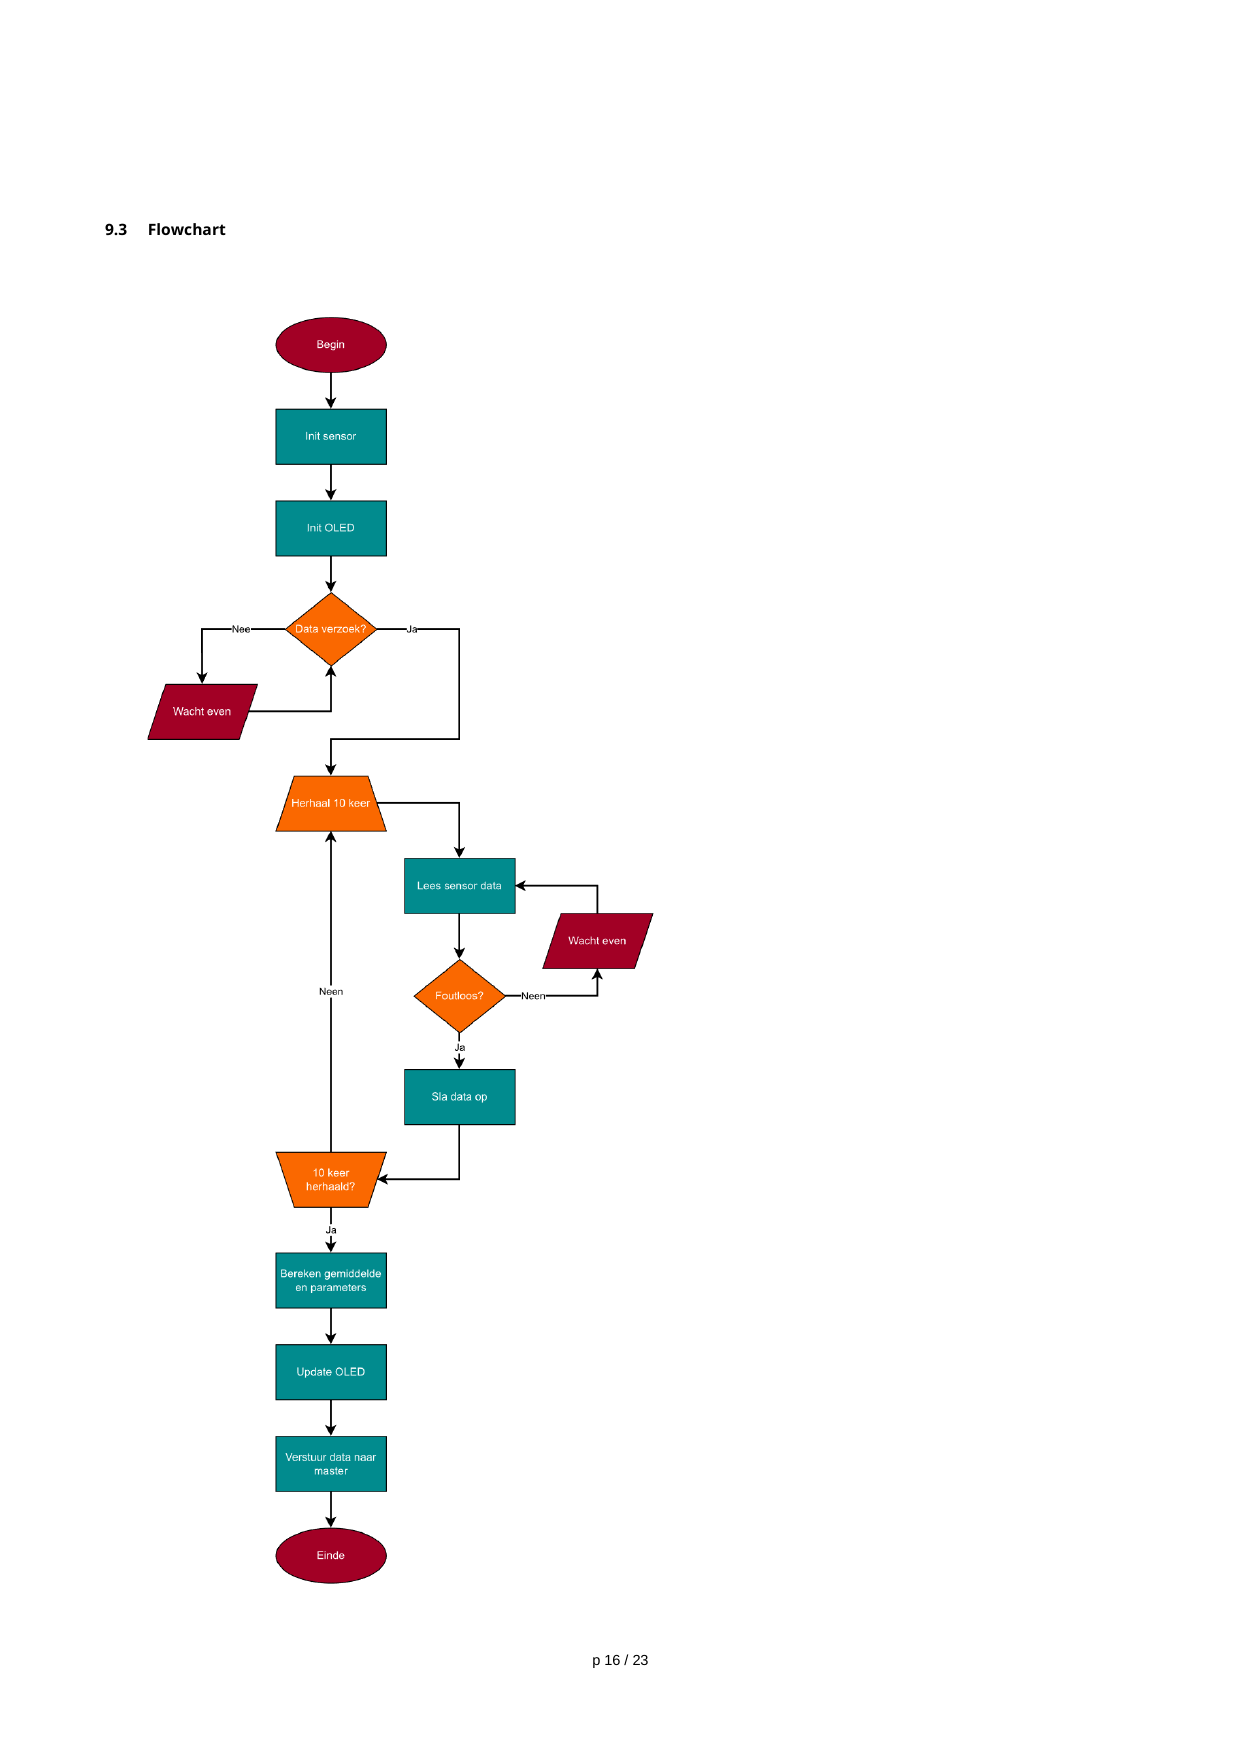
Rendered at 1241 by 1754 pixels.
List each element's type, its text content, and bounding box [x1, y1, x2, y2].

subtitle Flowchart [127, 218, 1092, 255]
picture [147, 317, 658, 1587]
